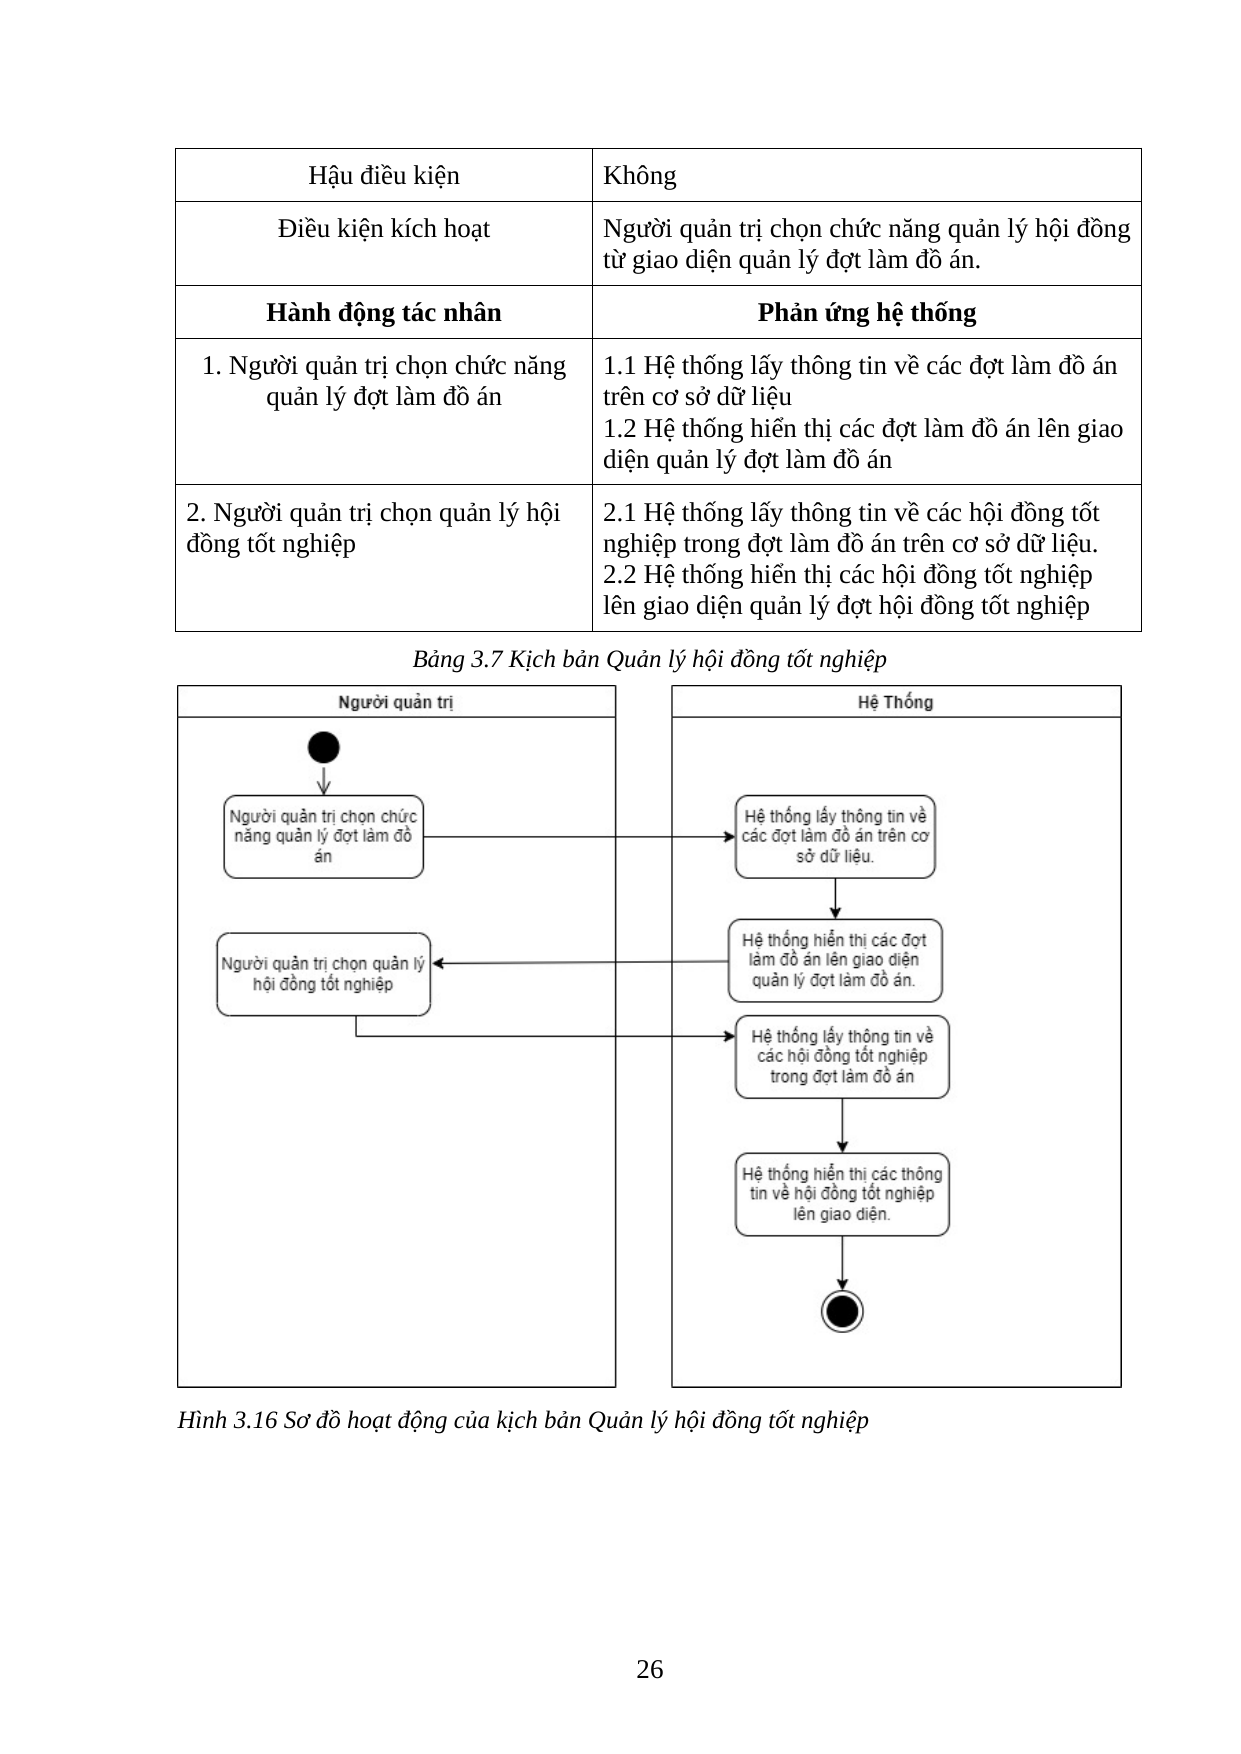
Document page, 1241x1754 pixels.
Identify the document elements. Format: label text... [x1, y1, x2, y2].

table_cell Người quản trị chọn chức năng quản lý hội đồng từ giao diện quản lý đợt làm đồ án. [593, 202, 1141, 285]
table_cell Điều kiện kích hoạt [176, 202, 592, 285]
table_cell 1.1 Hệ thống lấy thông tin về các đợt làm đồ án trên cơ sở dữ liệu 1.2 Hệ thống hiển thị các đợt làm đồ án lên giao diện quản lý đợt làm đồ án [593, 339, 1141, 484]
table_cell Hành động tác nhân [176, 286, 592, 338]
table_cell Phản ứng hệ thống [593, 286, 1141, 338]
table_cell 2.1 Hệ thống lấy thông tin về các hội đồng tốt nghiệp trong đợt làm đồ án trên cơ sở dữ liệu. 2.2 Hệ thống hiển thị các hội đồng tốt nghiệp lên giao diện quản lý đợt hội đồng tốt nghiệp [593, 485, 1141, 631]
picture [177, 685, 1122, 1388]
table_cell 1. Người quản trị chọn chức năng quản lý đợt làm đồ án [176, 339, 592, 484]
table_cell Hậu điều kiện [176, 149, 592, 201]
table_cell 2. Người quản trị chọn quản lý hội đồng tốt nghiệp [176, 485, 592, 631]
table_cell Không [593, 149, 1141, 201]
